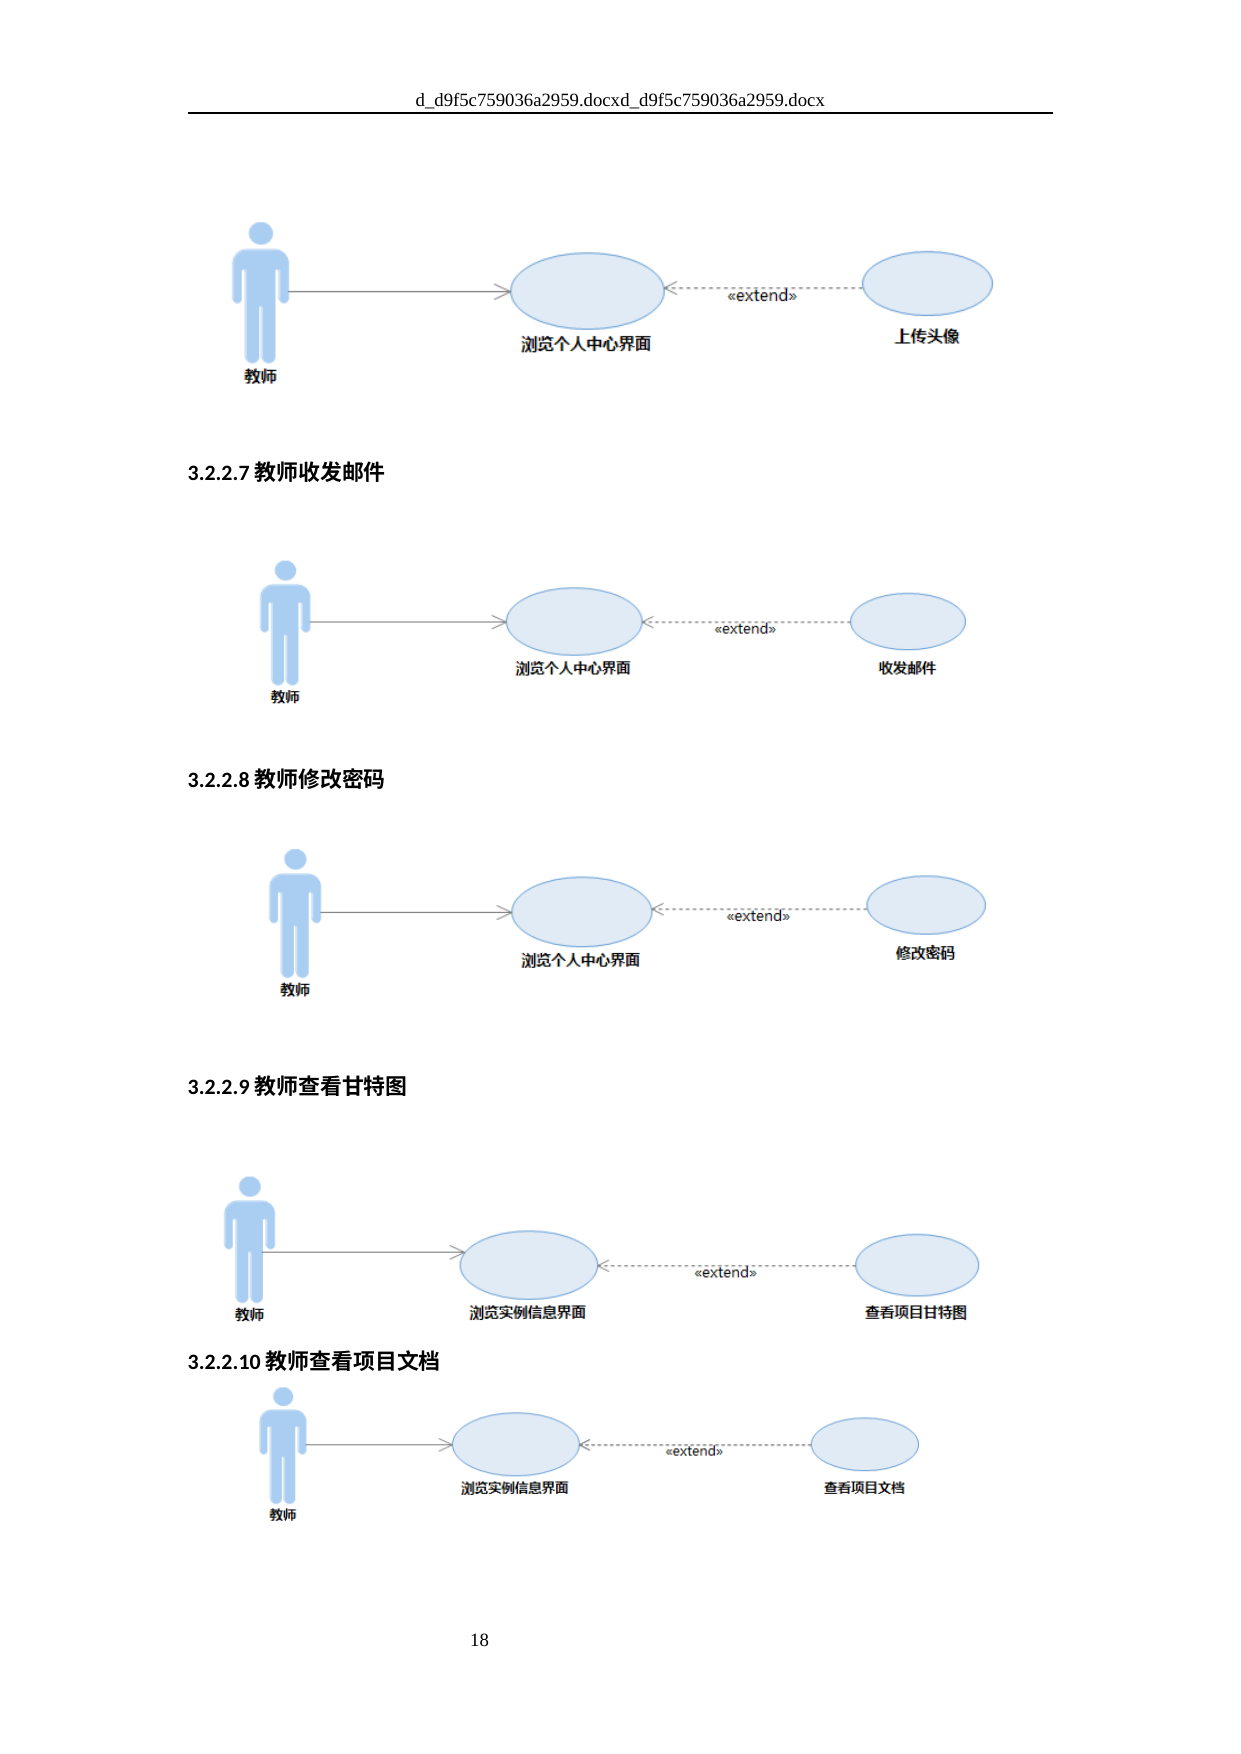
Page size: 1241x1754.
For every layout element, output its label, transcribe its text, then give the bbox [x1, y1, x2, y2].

picture [187, 808, 1052, 1041]
subtitle 3.2.2.10 教师查看项目文档 [187, 1338, 1053, 1376]
picture [187, 1115, 1053, 1338]
subtitle 3.2.2.7 教师收发邮件 [187, 425, 1053, 487]
picture [187, 162, 1053, 425]
picture [187, 1375, 1052, 1557]
picture [187, 501, 1052, 742]
